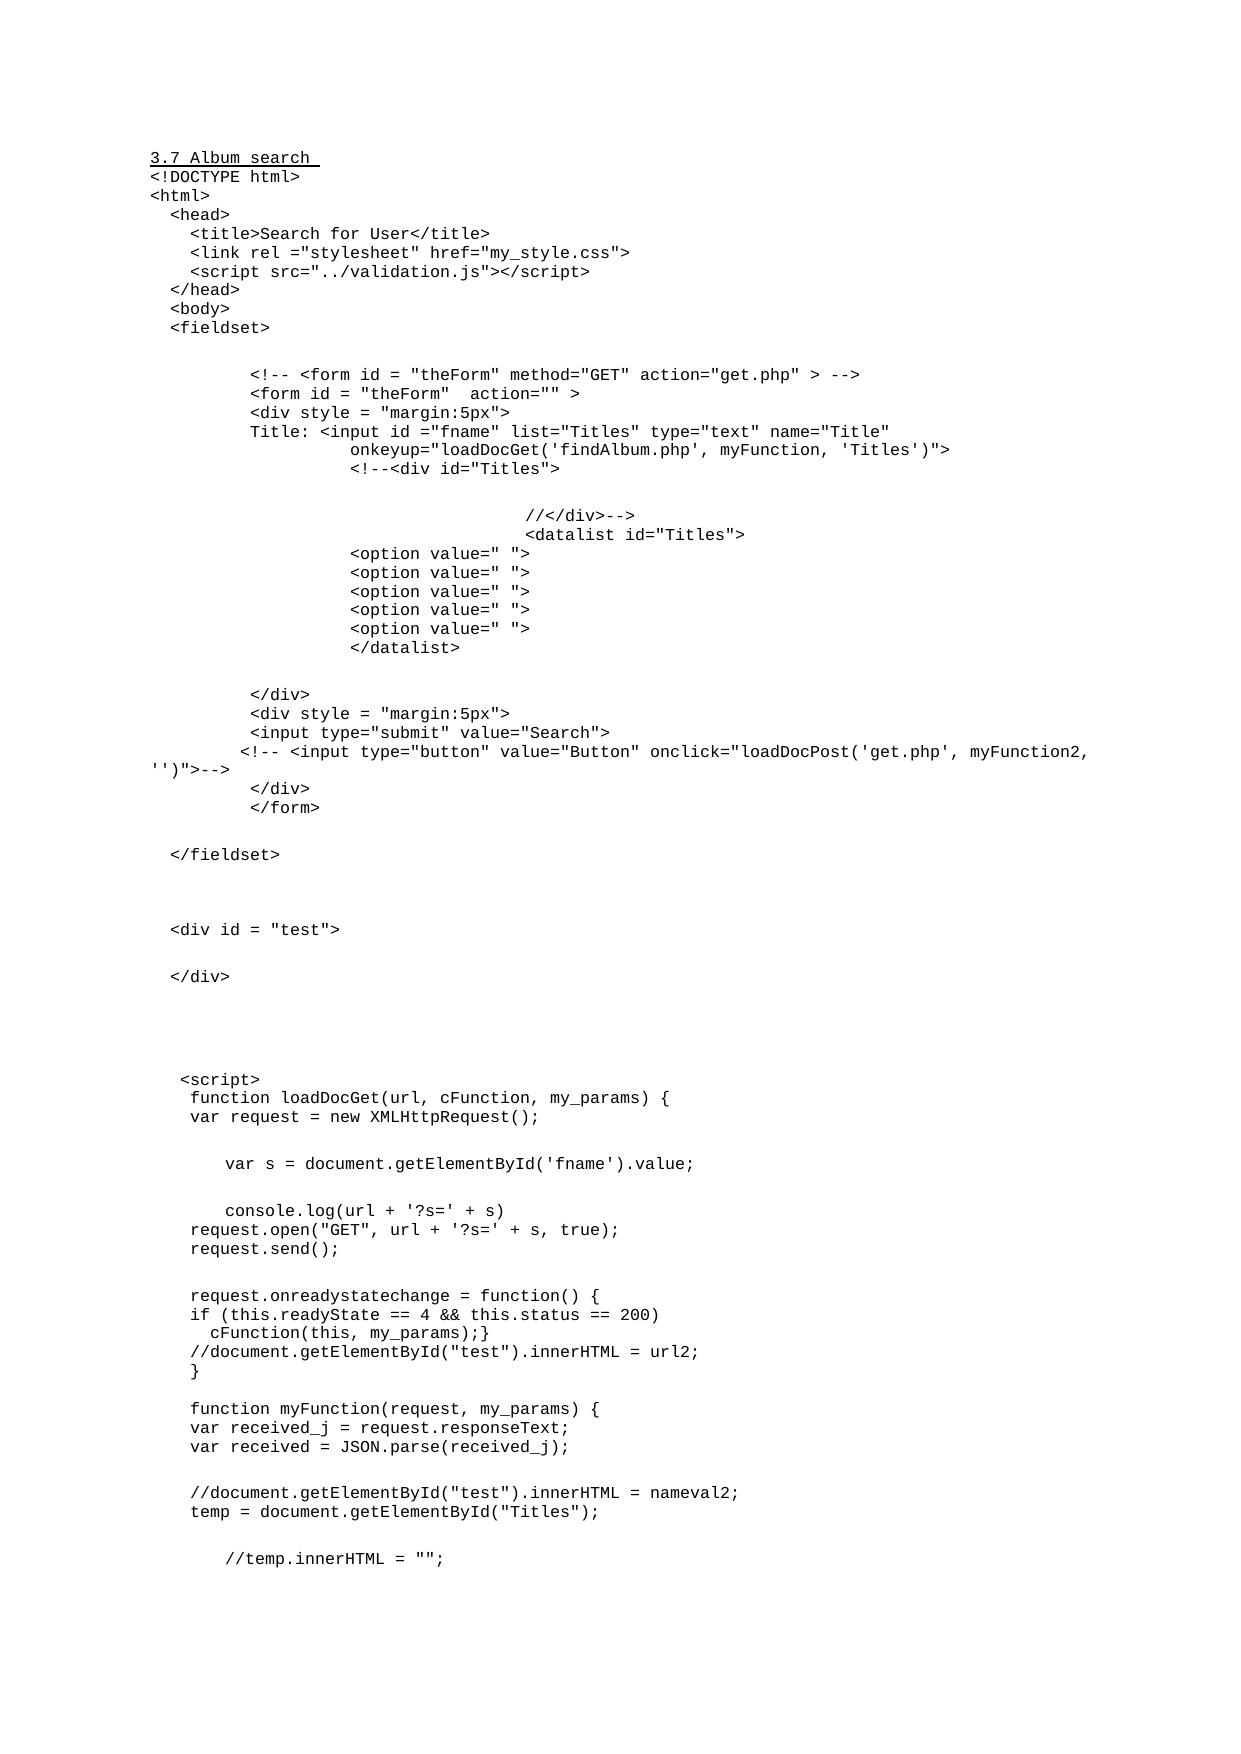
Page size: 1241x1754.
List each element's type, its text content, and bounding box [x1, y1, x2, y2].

text onkeyup="loadDocGet('findAlbum.php', myFunction, 'Titles')"> [150, 442, 1090, 461]
text function myFunction(request, my_params) { [150, 1400, 1090, 1419]
text </fieldset> [150, 847, 1090, 865]
text <script> [150, 1071, 1090, 1090]
text <datalist id="Titles"> [150, 527, 1090, 545]
text if (this.readyState == 4 && this.status == 200) [150, 1306, 1090, 1325]
text <link rel ="stylesheet" href="my_style.css"> [150, 244, 1090, 263]
text Title: <input id ="fname" list="Titles" type="text" name="Title" [150, 423, 1090, 442]
text <!-- <input type="button" value="Button" onclick="loadDocPost('get.php', myFunction2, '')">--> [150, 743, 1090, 781]
text <body> [150, 301, 1090, 320]
text <option value=" "> [150, 602, 1090, 621]
text var received_j = request.responseText; [150, 1419, 1090, 1438]
text <head> [150, 207, 1090, 225]
text <option value=" "> [150, 621, 1090, 640]
text <input type="submit" value="Search"> [150, 724, 1090, 743]
text var s = document.getElementById('fname').value; [150, 1156, 1090, 1175]
text <!--<div id="Titles"> [150, 461, 1090, 480]
text </form> [150, 800, 1090, 818]
text <script src="../validation.js"></script> [150, 263, 1090, 282]
text <title>Search for User</title> [150, 225, 1090, 244]
text 3.7 Album search [150, 150, 1090, 169]
text var received = JSON.parse(received_j); [150, 1438, 1090, 1457]
text function loadDocGet(url, cFunction, my_params) { [150, 1090, 1090, 1109]
text <fieldset> [150, 320, 1090, 338]
text <!DOCTYPE html> [150, 169, 1090, 188]
text <div id = "test"> [150, 921, 1090, 940]
text <option value=" "> [150, 564, 1090, 583]
text <form id = "theForm" action="" > [150, 385, 1090, 404]
text <div style = "margin:5px"> [150, 705, 1090, 724]
text <html> [150, 188, 1090, 207]
text </datalist> [150, 640, 1090, 658]
text request.onreadystatechange = function() { [150, 1287, 1090, 1306]
text temp = document.getElementById("Titles"); [150, 1504, 1090, 1523]
text //temp.innerHTML = ""; [150, 1551, 1090, 1569]
text </head> [150, 282, 1090, 301]
text } [150, 1363, 1090, 1382]
text //document.getElementById("test").innerHTML = nameval2; [150, 1485, 1090, 1504]
text request.send(); [150, 1240, 1090, 1259]
text <!-- <form id = "theForm" method="GET" action="get.php" > --> [150, 367, 1090, 385]
text var request = new XMLHttpRequest(); [150, 1109, 1090, 1128]
text request.open("GET", url + '?s=' + s, true); [150, 1222, 1090, 1240]
text //document.getElementById("test").innerHTML = url2; [150, 1344, 1090, 1363]
text //</div>--> [150, 508, 1090, 527]
text </div> [150, 968, 1090, 987]
text <option value=" "> [150, 545, 1090, 564]
text console.log(url + '?s=' + s) [150, 1203, 1090, 1222]
text </div> [150, 687, 1090, 705]
text cFunction(this, my_params);} [150, 1325, 1090, 1344]
text </div> [150, 781, 1090, 800]
text <option value=" "> [150, 583, 1090, 602]
text <div style = "margin:5px"> [150, 404, 1090, 423]
